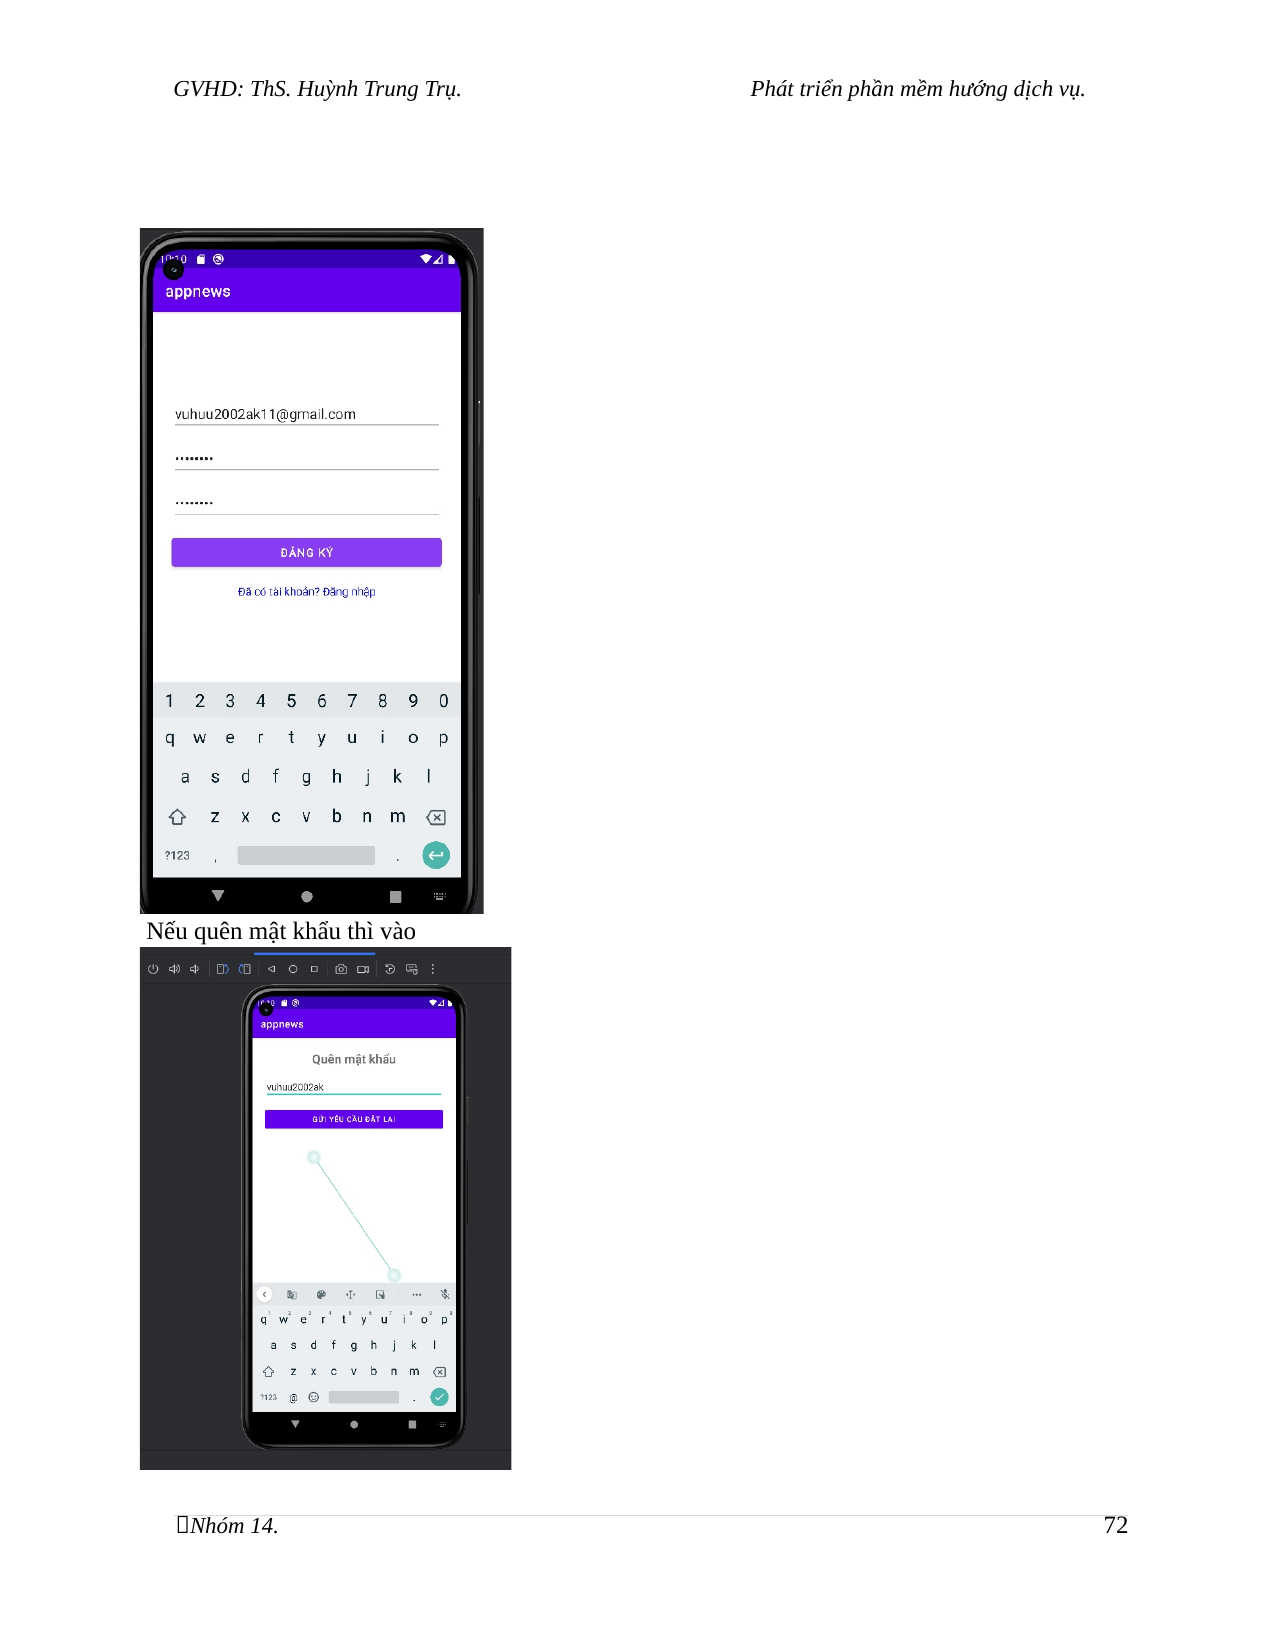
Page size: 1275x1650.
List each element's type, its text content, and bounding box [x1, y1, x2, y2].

picture [139, 947, 512, 1470]
picture [139, 228, 484, 914]
text Nếu quên mật khẩu thì vào [140, 916, 1172, 945]
